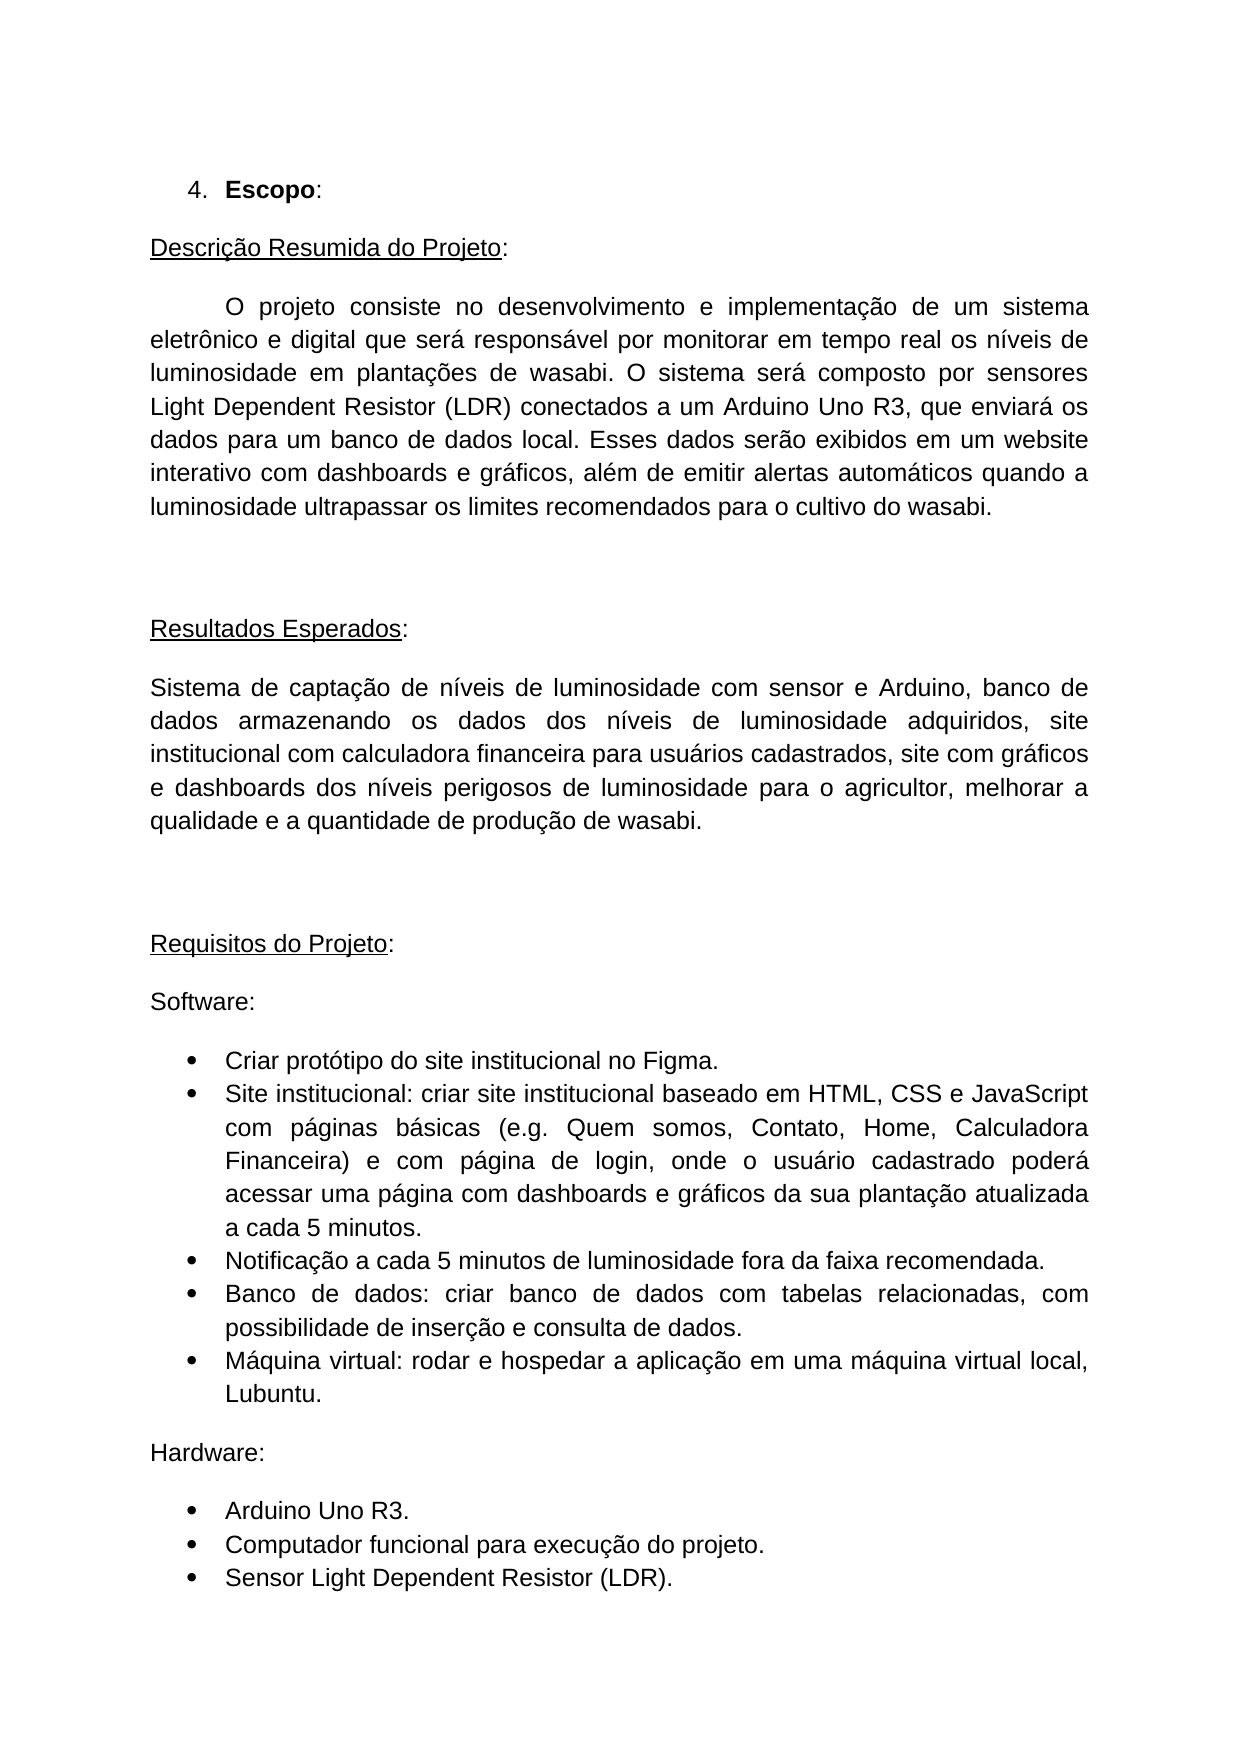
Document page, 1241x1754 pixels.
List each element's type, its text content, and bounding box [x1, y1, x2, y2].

text Descrição Resumida do Projeto: [150, 233, 1090, 262]
text Hardware: [150, 1438, 1090, 1467]
list Sensor Light Dependent Resistor (LDR). [187, 1563, 1090, 1592]
text Requisitos do Projeto: [150, 929, 1090, 958]
list Notificação a cada 5 minutos de luminosidade fora da faixa recomendada. [187, 1246, 1090, 1275]
text Sistema de captação de níveis de luminosidade com sensor e Arduino, banco de dados armazenando os dados dos níveis de luminosidade adquiridos, site institucional com calculadora financeira para usuários cadastrados, site com gráficos e dashboards dos níveis perigosos de luminosidade para o agricultor, melhorar a qualidade e a quantidade de produção de wasabi. [150, 673, 1090, 835]
list Criar protótipo do site institucional no Figma. [187, 1046, 1090, 1074]
text Software: [150, 987, 1090, 1016]
list Máquina virtual: rodar e hospedar a aplicação em uma máquina virtual local, Lubuntu. [187, 1346, 1090, 1408]
list Escopo: [187, 175, 1090, 204]
list Site institucional: criar site institucional baseado em HTML, CSS e JavaScript com páginas básicas (e.g. Quem somos, Contato, Home, Calculadora Financeira) e com página de login, onde o usuário cadastrado poderá acessar uma página com dashboards e gráficos da sua plantação atualizada a cada 5 minutos. [187, 1079, 1090, 1241]
list Computador funcional para execução do projeto. [187, 1529, 1090, 1558]
text Resultados Esperados: [150, 614, 1090, 643]
text O projeto consiste no desenvolvimento e implementação de um sistema eletrônico e digital que será responsável por monitorar em tempo real os níveis de luminosidade em plantações de wasabi. O sistema será composto por sensores Light Dependent Resistor (LDR) conectados a um Arduino Uno R3, que enviará os dados para um banco de dados local. Esses dados serão exibidos em um website interativo com dashboards e gráficos, além de emitir alertas automáticos quando a luminosidade ultrapassar os limites recomendados para o cultivo do wasabi. [150, 292, 1090, 520]
list Banco de dados: criar banco de dados com tabelas relacionadas, com possibilidade de inserção e consulta de dados. [187, 1279, 1090, 1341]
list Arduino Uno R3. [187, 1496, 1090, 1525]
